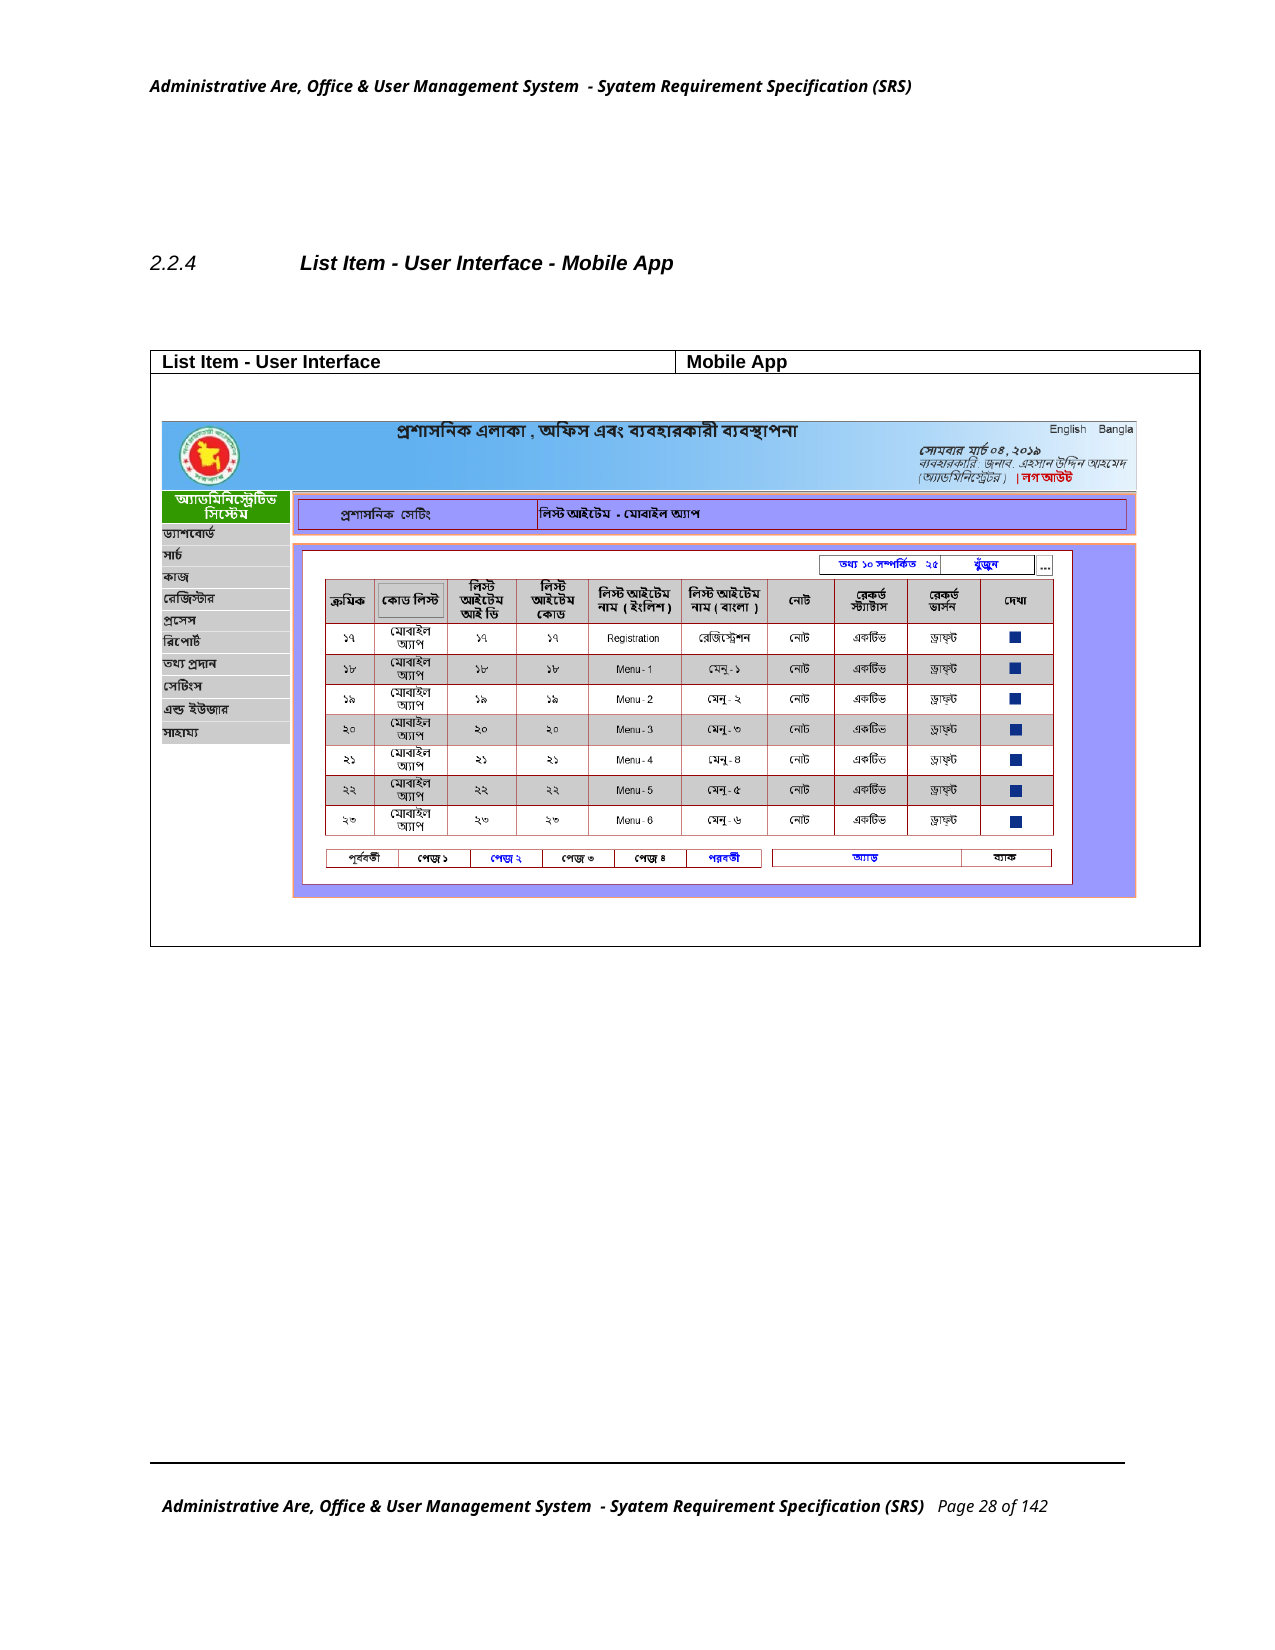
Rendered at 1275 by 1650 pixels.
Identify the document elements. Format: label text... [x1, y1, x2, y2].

picture [161, 421, 1137, 898]
table_header List Item - User Interface [151, 351, 675, 373]
subtitle List Item - User Interface - Mobile App [150, 250, 1125, 274]
table_cell [151, 374, 1199, 946]
table_header Mobile App [676, 351, 1199, 373]
